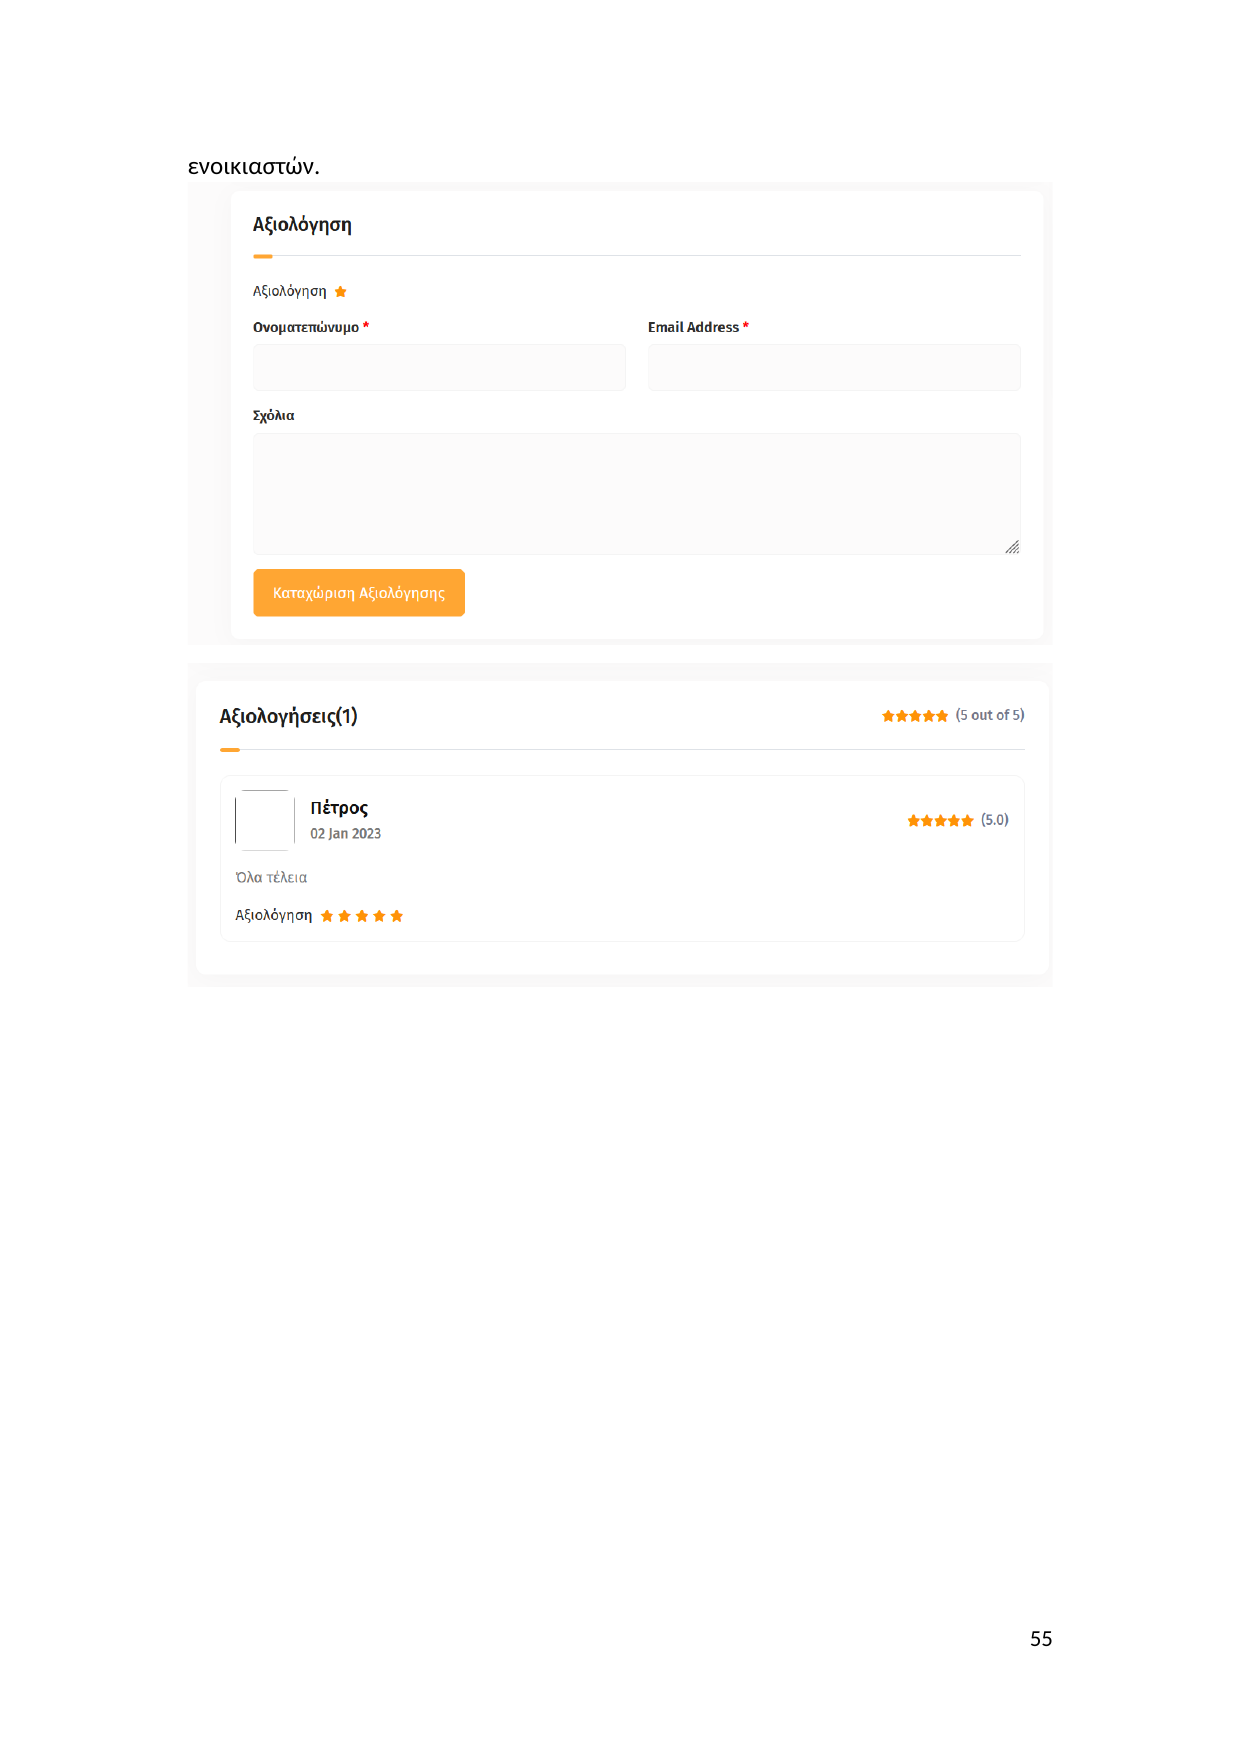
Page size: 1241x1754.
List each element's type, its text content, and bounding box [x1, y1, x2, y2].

picture [187, 182, 1053, 645]
picture [187, 663, 1053, 987]
text Αξιολόγηση: Όπως είχαμε αναφέρει και πιο πριν ο κάθε χρήστης είτε Ιδιοκτήτης Είτε Ενοικιαστής μπορεί να προβεί σε αξιολόγηση του άλλου αντίστοιχα. Για τους ενοικιαστές αυτό γίνεται στην σελίδα που είναι το αμάξι έτσι ώστε να μπορούν να δουν και άλλοι υποψήφιοι ενοικιαστές την εμπειρία τους. Ενώ για τους Ιδιοκτήτες στο προφιλ των ενοικιαστών. [187, 150, 1053, 182]
